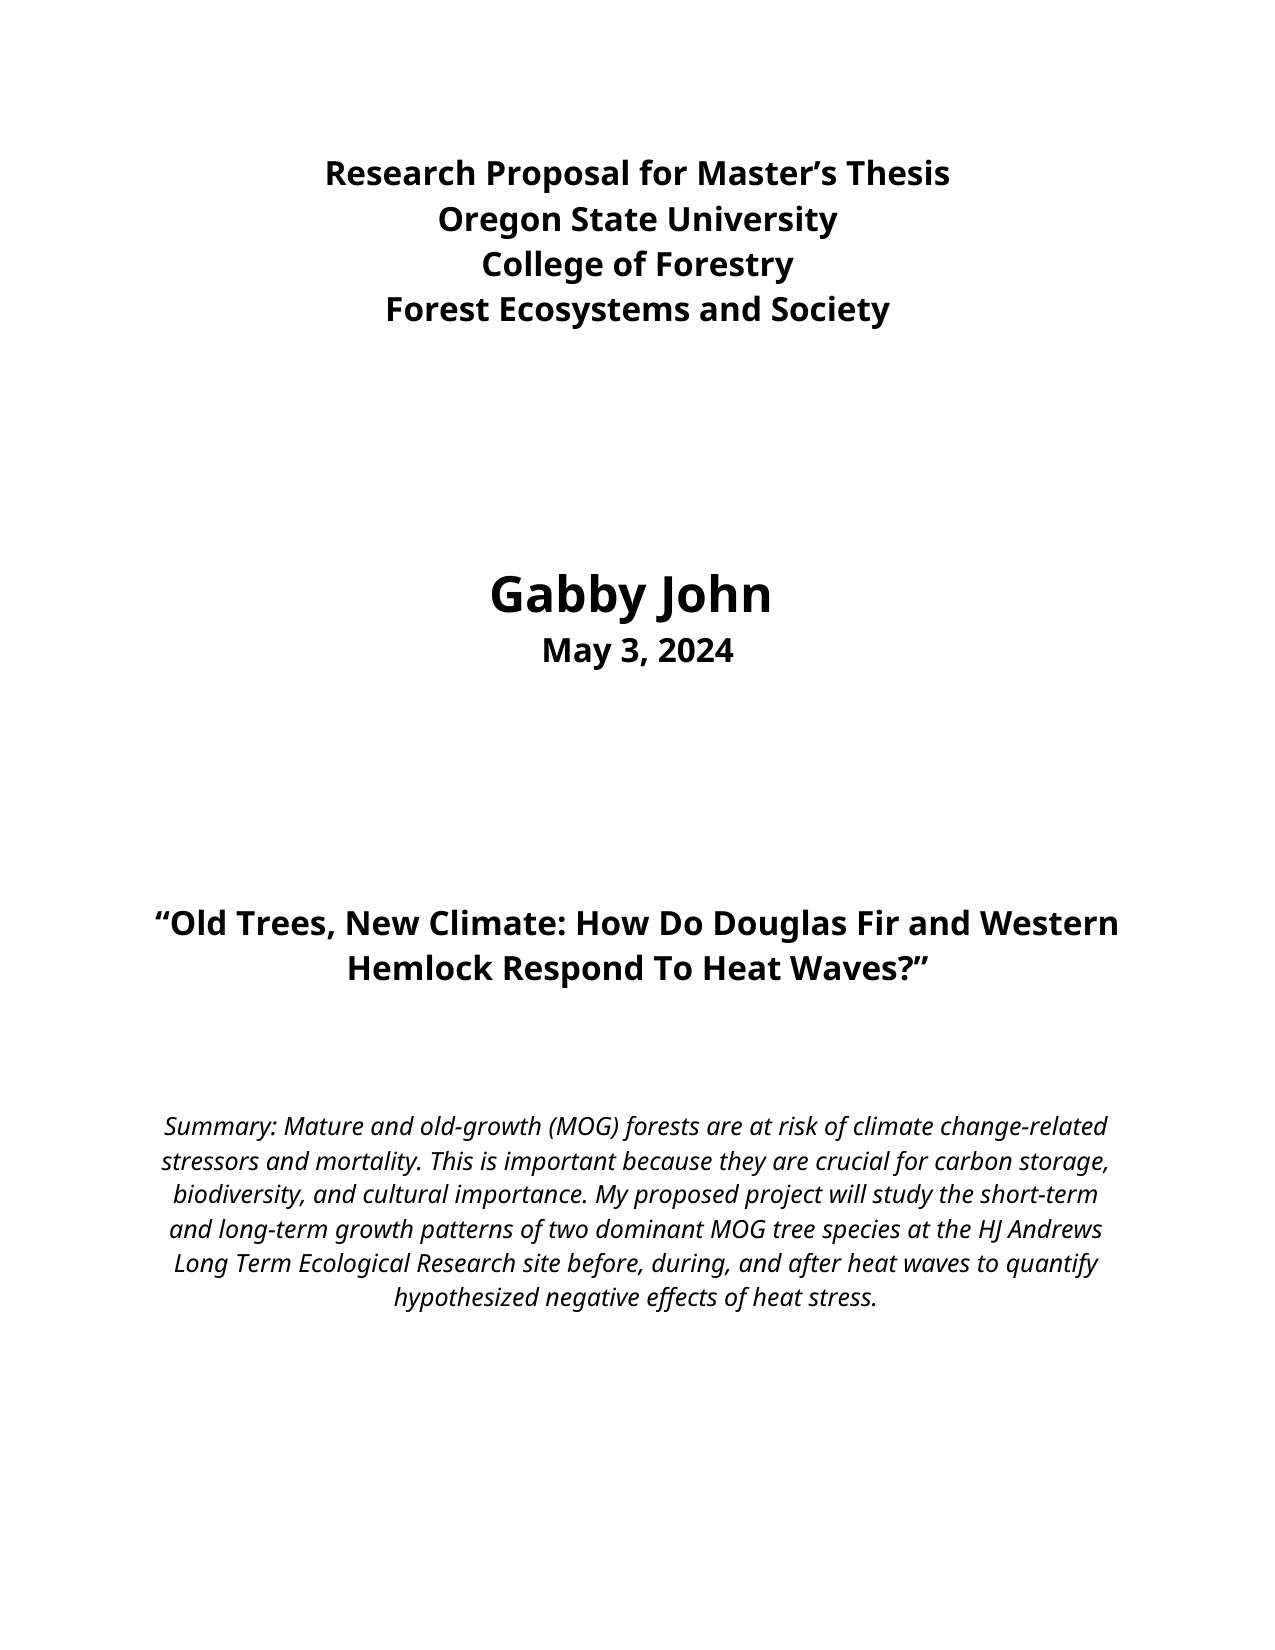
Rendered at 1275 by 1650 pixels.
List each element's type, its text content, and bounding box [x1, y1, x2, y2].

text Gabby John May 3, 2024 [150, 559, 1125, 672]
text Research Proposal for Master’s Thesis Oregon State University College of Forestry Forest Ecosystems and Society [150, 150, 1125, 332]
text Summary: Mature and old-growth (MOG) forests are at risk of climate change-related stressors and mortality. This is important because they are crucial for carbon storage, biodiversity, and cultural importance. My proposed project will study the short-term and long-term growth patterns of two dominant MOG tree species at the HJ Andrews Long Term Ecological Research site before, during, and after heat waves to quantify hypothesized negative effects of heat stress. [150, 1109, 1125, 1313]
text “Old Trees, New Climate: How Do Douglas Fir and Western Hemlock Respond To Heat Waves?” [150, 854, 1125, 1018]
